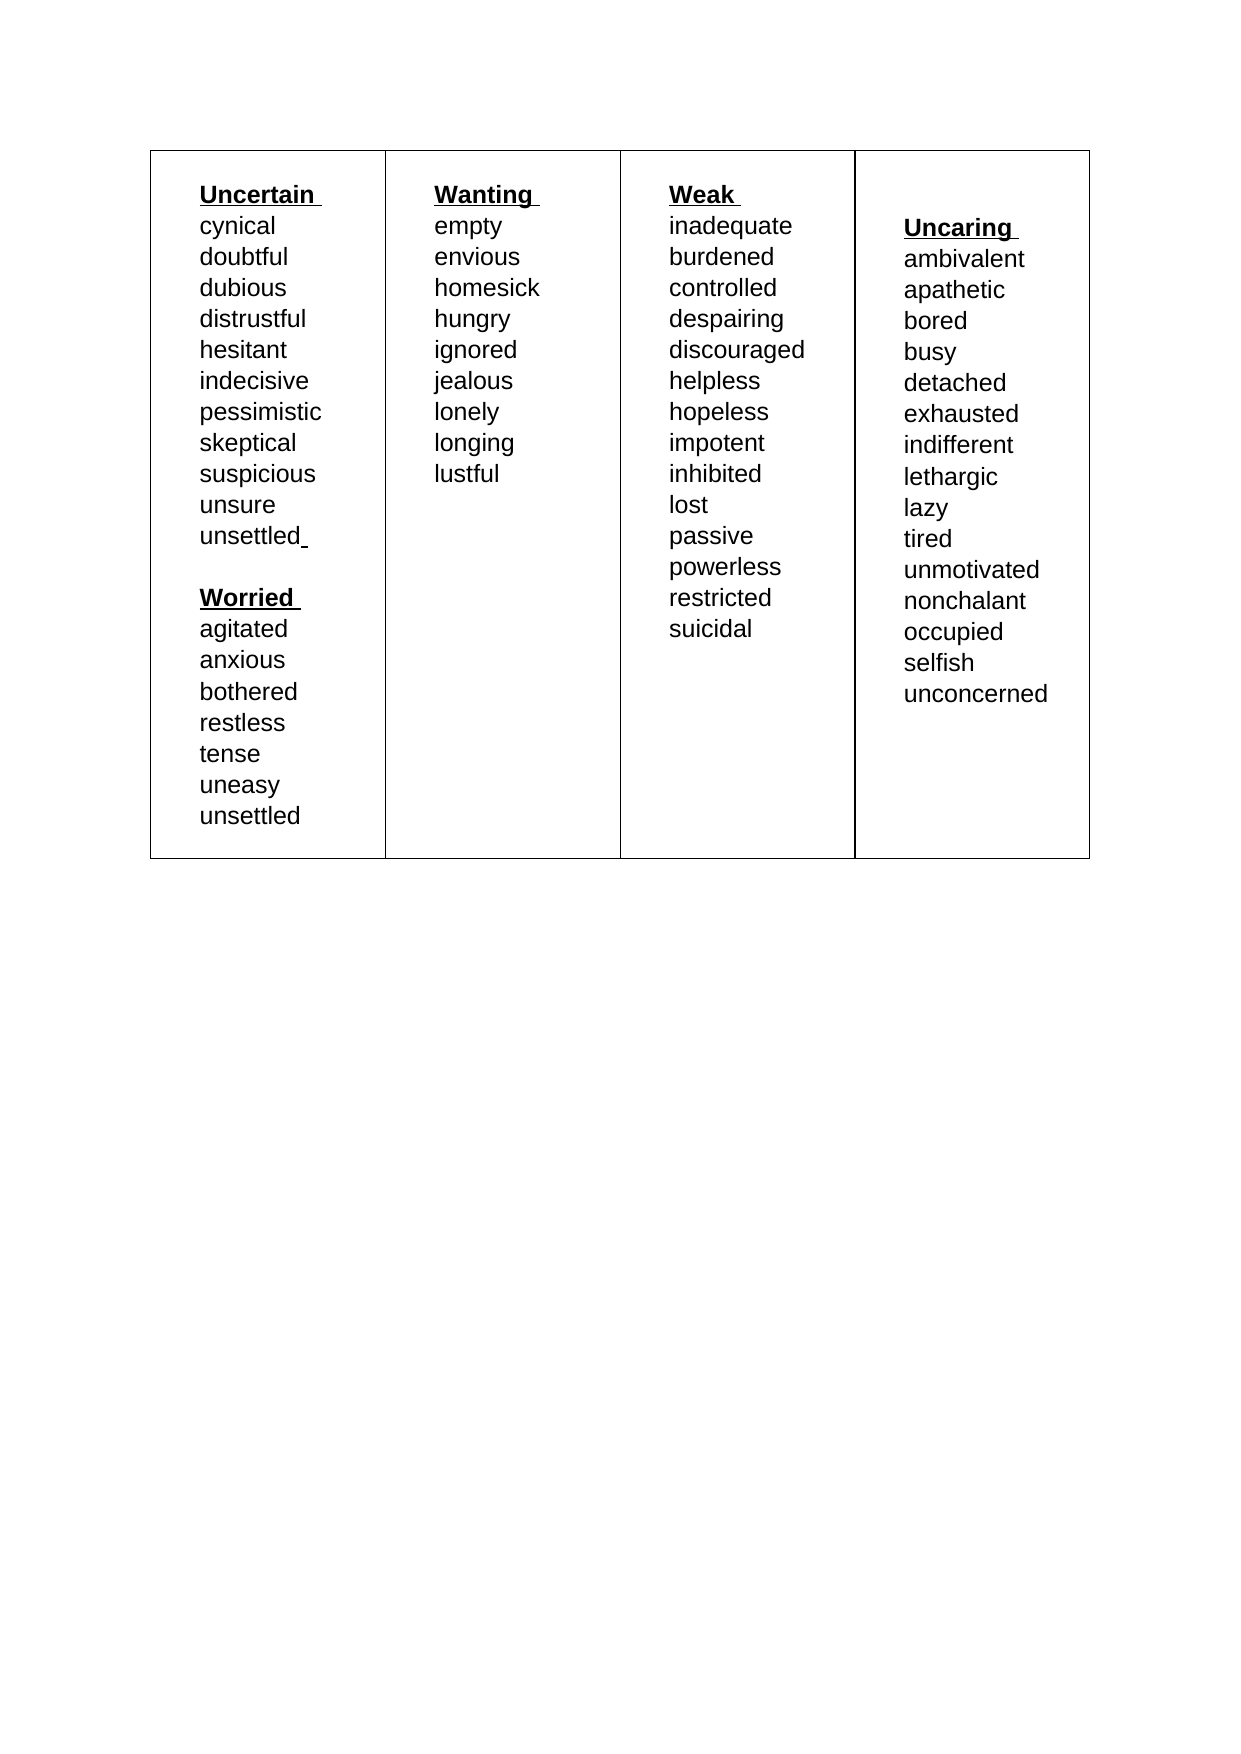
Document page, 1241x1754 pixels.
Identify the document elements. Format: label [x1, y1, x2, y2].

table_header [856, 151, 1089, 858]
table_header [151, 151, 385, 858]
table_header [386, 151, 620, 858]
table_header [621, 151, 854, 858]
